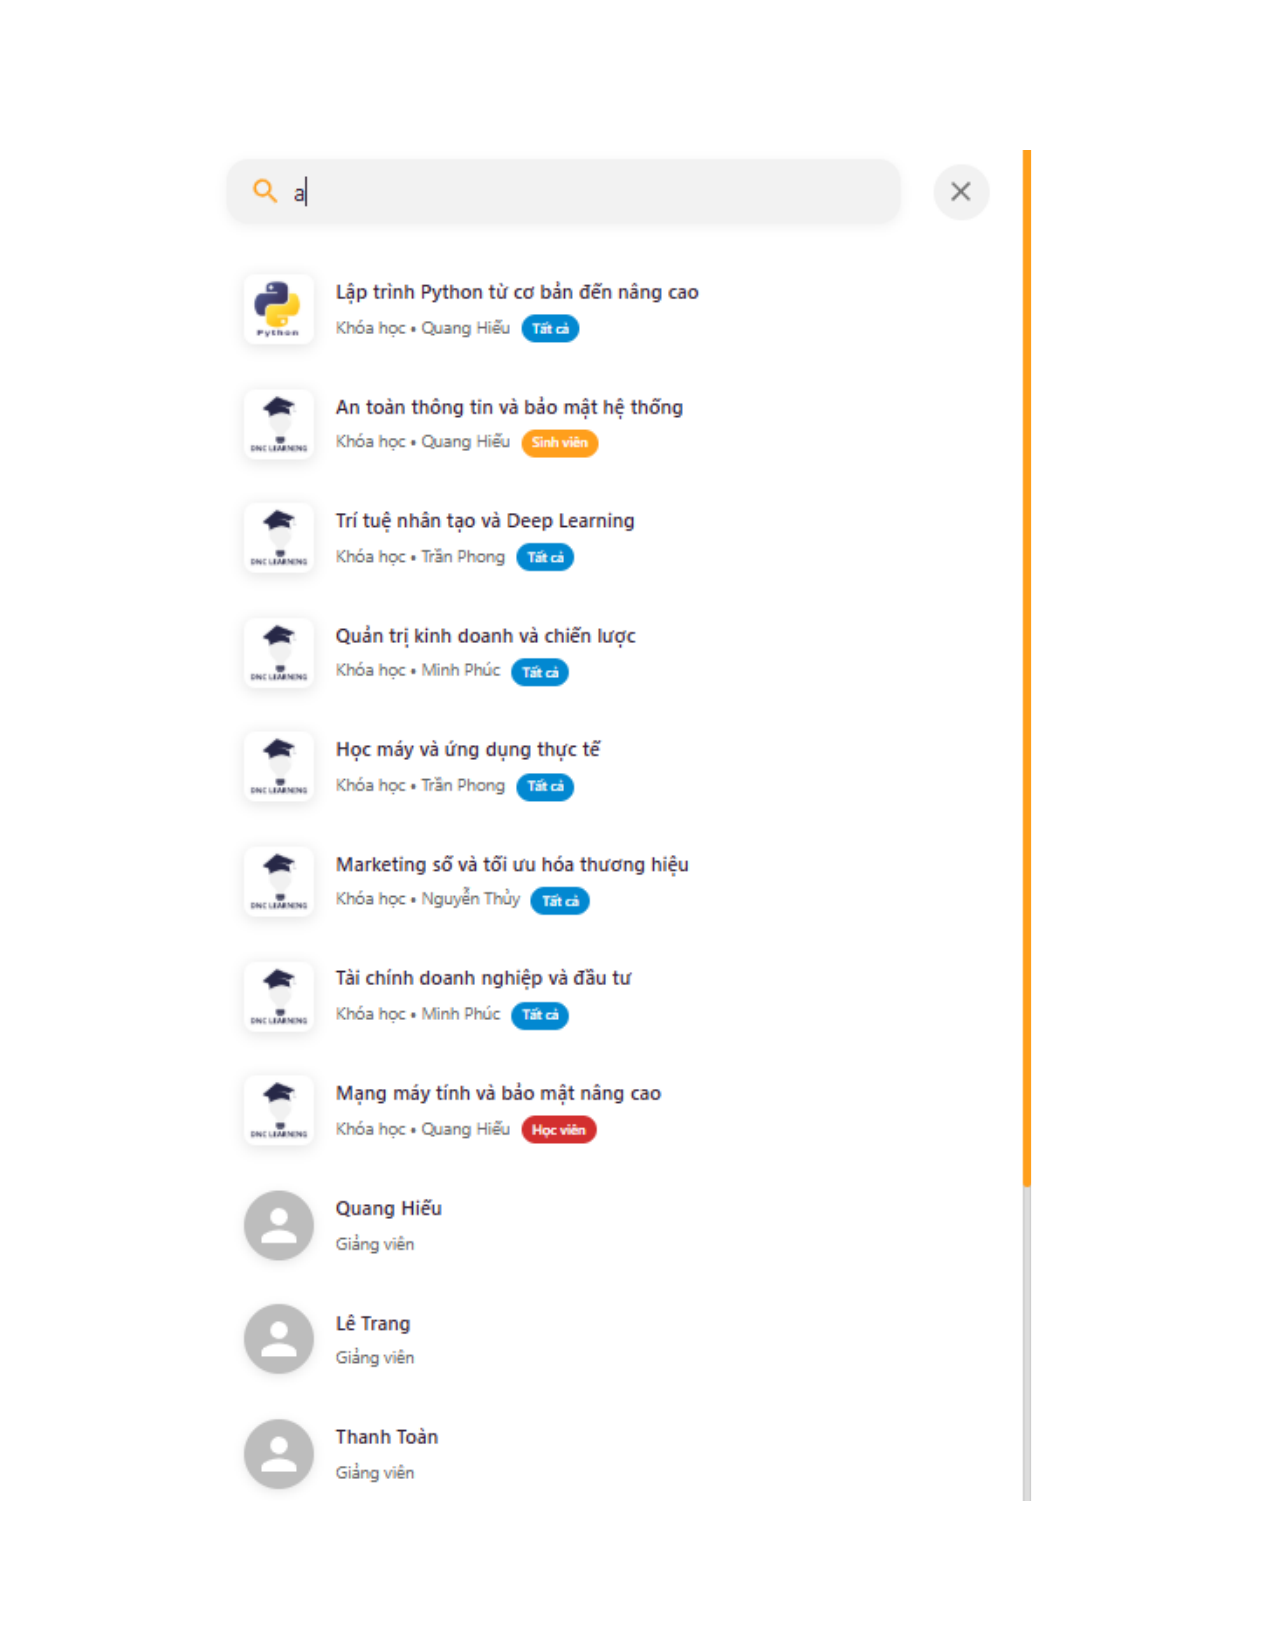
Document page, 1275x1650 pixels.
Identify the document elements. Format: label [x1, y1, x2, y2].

picture [206, 150, 1032, 1501]
